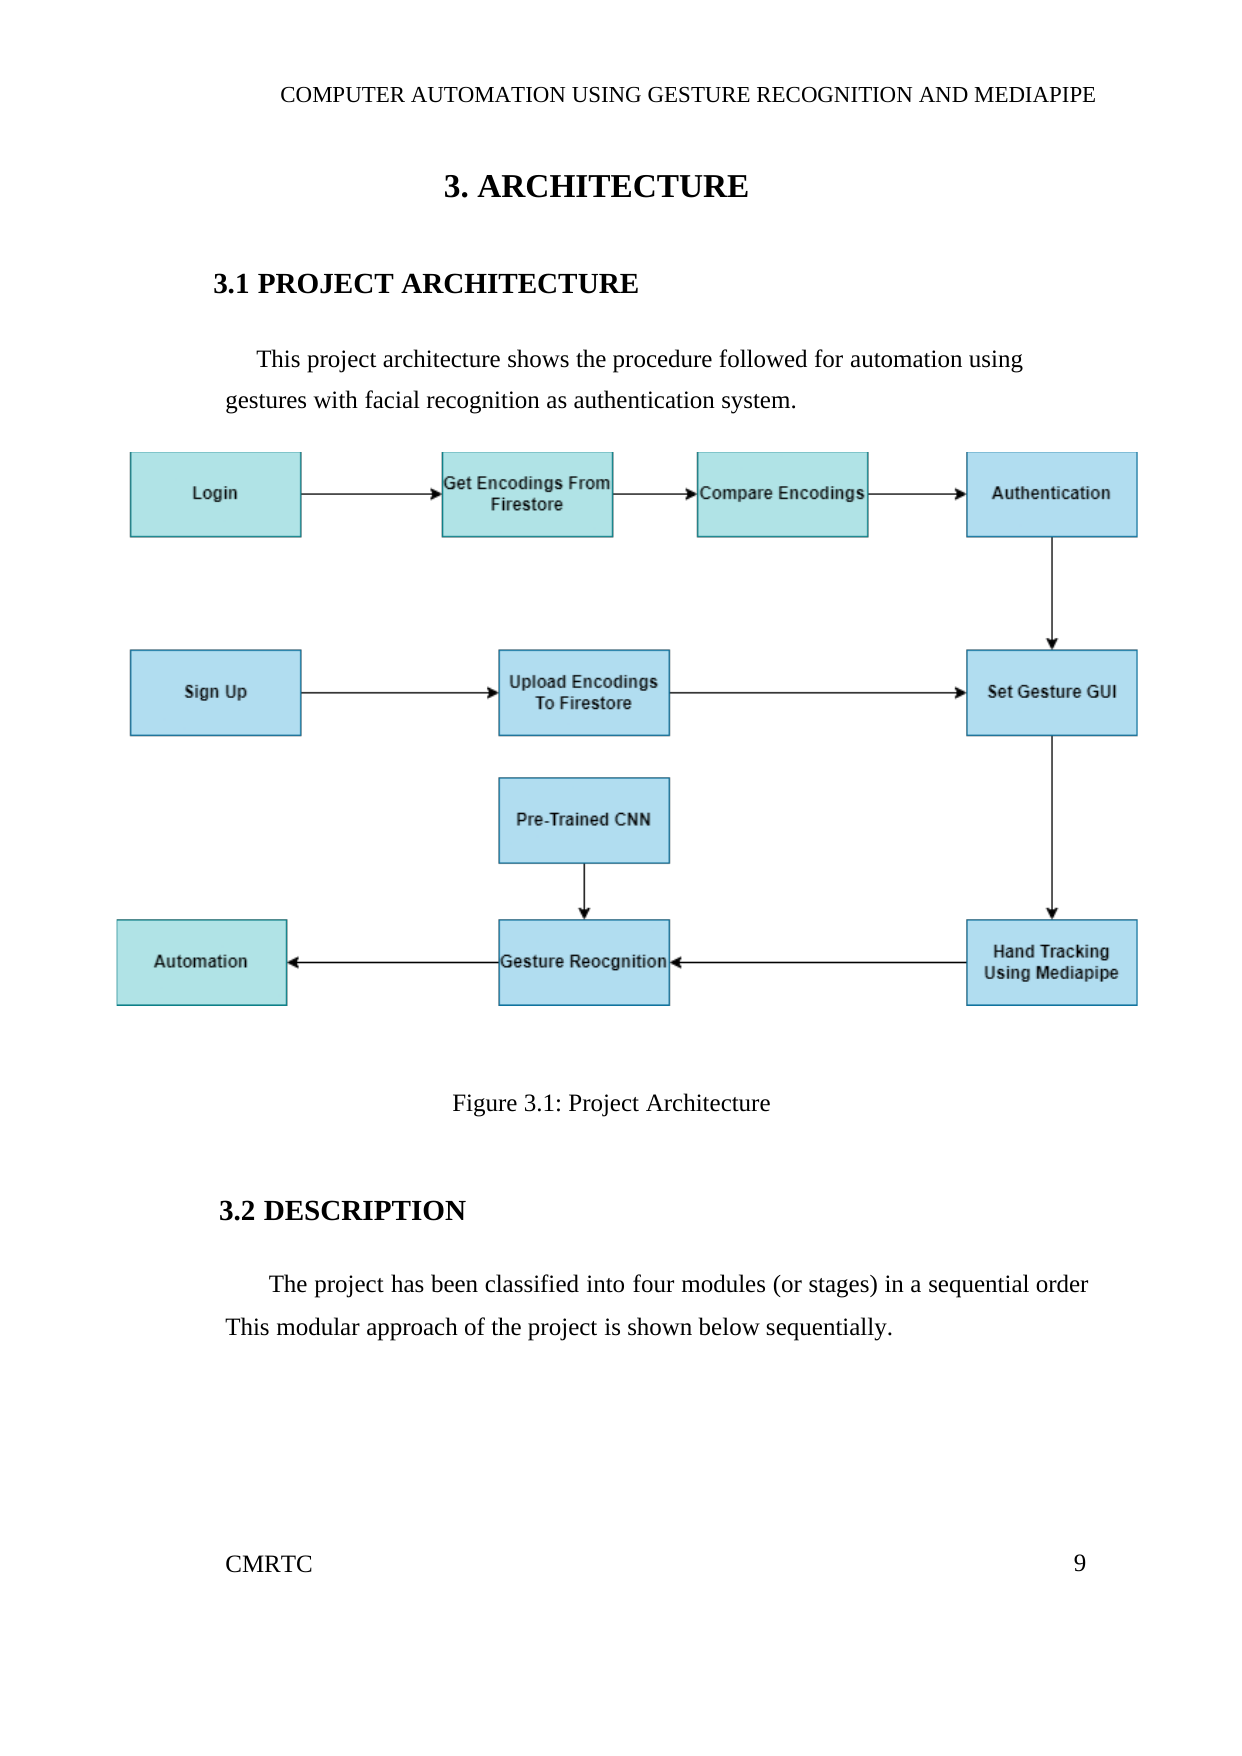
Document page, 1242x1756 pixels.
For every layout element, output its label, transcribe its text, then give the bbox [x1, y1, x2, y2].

text Figure 3.1: Project Architecture [227, 1088, 1137, 1116]
subtitle PROJECT ARCHITECTURE [213, 266, 1137, 300]
picture [116, 452, 1138, 1006]
subtitle 3. ARCHITECTURE [377, 166, 1137, 205]
subtitle DESCRIPTION [219, 1193, 1137, 1227]
text This project architecture shows the procedure followed for automation using gestures with facial recognition as authentication system. [225, 344, 1099, 414]
text The project has been classified into four modules (or stages) in a sequential order This modular approach of the project is shown below sequentially. [225, 1269, 1099, 1341]
